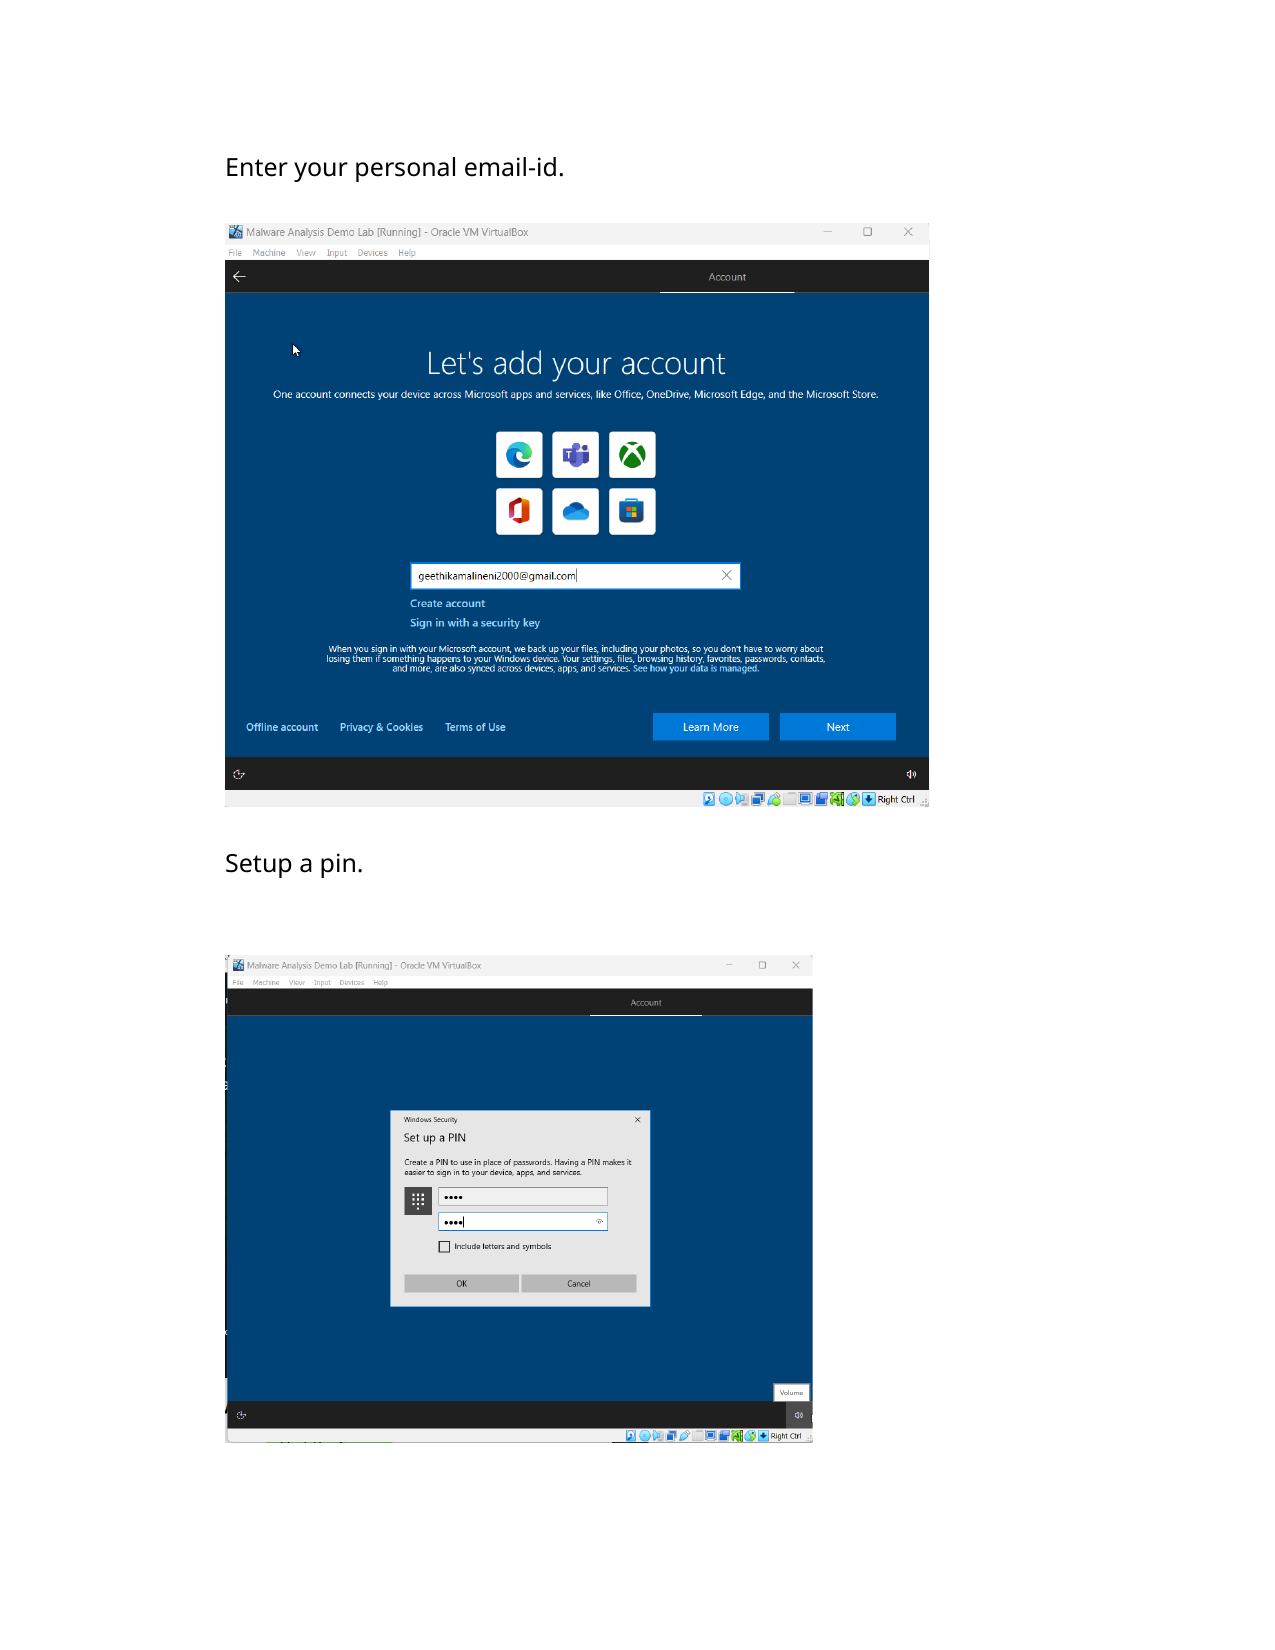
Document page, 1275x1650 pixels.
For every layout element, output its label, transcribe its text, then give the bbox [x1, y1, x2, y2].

picture [225, 955, 813, 1443]
list Setup a pin. [225, 845, 1125, 879]
list Enter your personal email-id. [225, 150, 1125, 184]
picture [225, 223, 930, 807]
